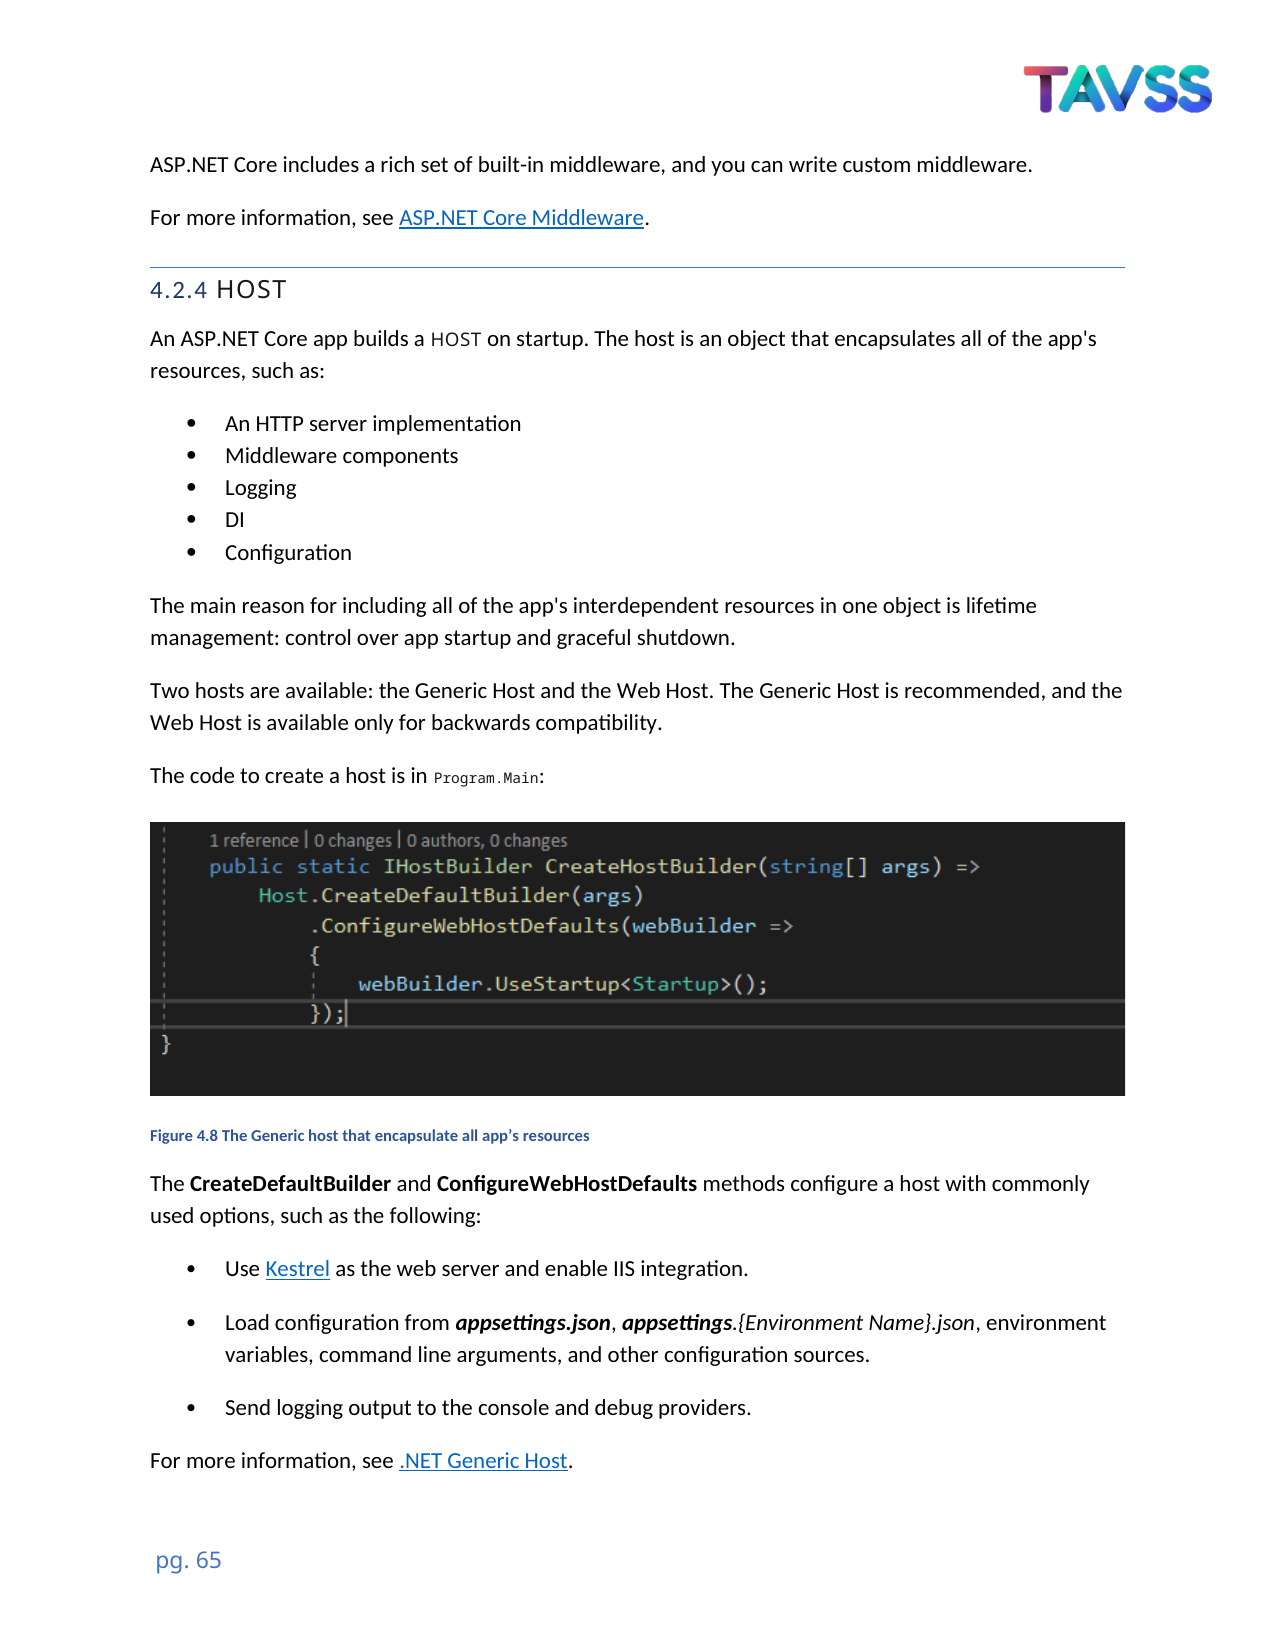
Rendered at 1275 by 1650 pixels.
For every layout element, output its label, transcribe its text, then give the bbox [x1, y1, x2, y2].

text The main reason for including all of the app's interdependent resources in one object is lifetime management: control over app startup and graceful shutdown. [150, 591, 1125, 651]
text For more information, see ASP.NET Core Middleware. [150, 203, 1125, 231]
list Load configuration from appsettings.json, appsettings.{Environment Name}.json, environment variables, command line arguments, and other configuration sources. [187, 1308, 1125, 1368]
picture [150, 822, 1125, 1096]
text For more information, see .NET Generic Host. [150, 1446, 1125, 1474]
text The code to create a host is in Program.Main: [150, 761, 1125, 789]
text An ASP.NET Core app builds a host on startup. The host is an object that encapsulates all of the app's resources, such as: [150, 324, 1125, 384]
list Middleware components [187, 441, 1125, 469]
list An HTTP server implementation [187, 409, 1125, 437]
list DI [187, 506, 1125, 534]
text Figure 4.8 The Generic host that encapsulate all app’s resources [150, 1125, 1125, 1146]
text ASP.NET Core includes a rich set of built-in middleware, and you can write custom middleware. [150, 150, 1125, 178]
text The CreateDefaultBuilder and ConfigureWebHostDefaults methods configure a host with commonly used options, such as the following: [150, 1169, 1125, 1229]
text Two hosts are available: the Generic Host and the Web Host. The Generic Host is recommended, and the Web Host is available only for backwards compatibility. [150, 676, 1125, 736]
list Configuration [187, 538, 1125, 566]
list Send logging output to the console and debug providers. [187, 1393, 1125, 1421]
picture [1002, 41, 1236, 135]
list Use Kestrel as the web server and enable IIS integration. [187, 1254, 1125, 1283]
subtitle 4.2.4 Host [150, 268, 1125, 306]
list Logging [187, 473, 1125, 501]
